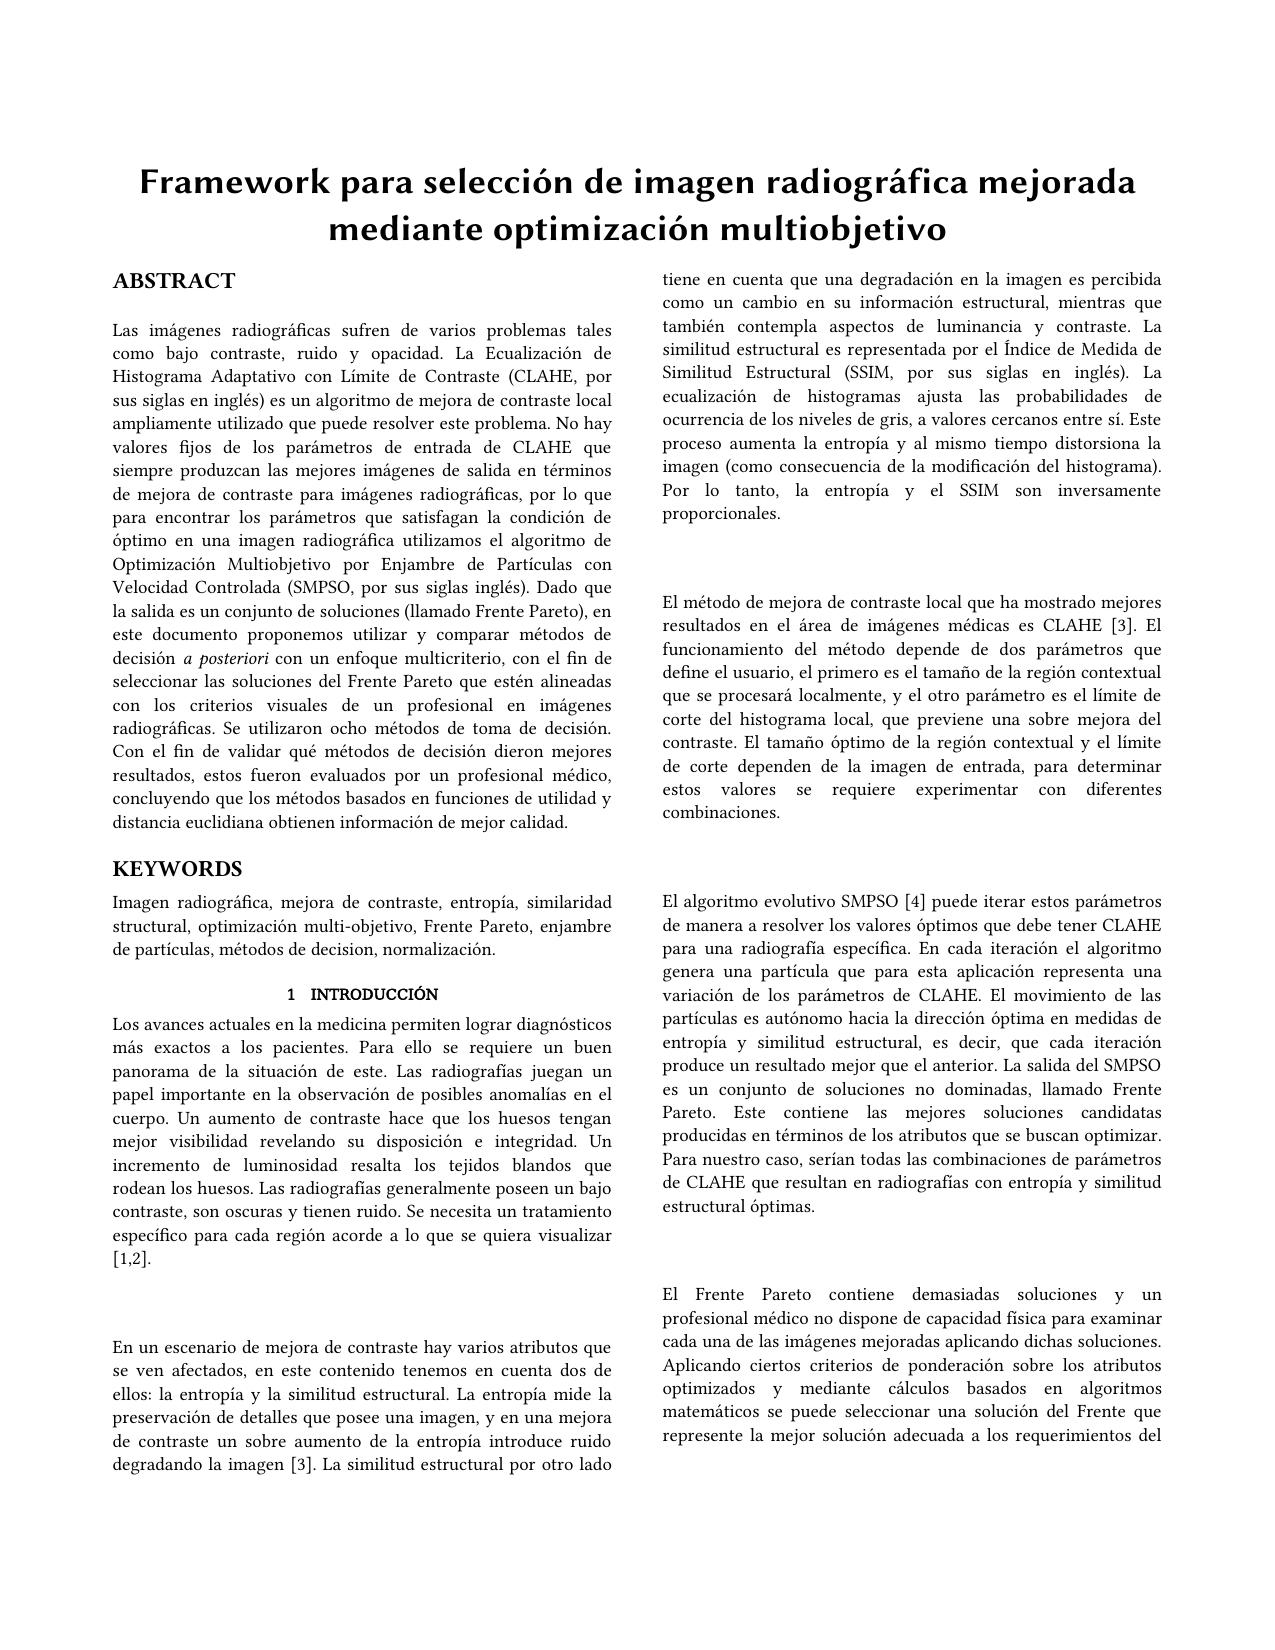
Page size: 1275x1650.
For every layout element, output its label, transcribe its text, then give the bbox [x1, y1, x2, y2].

text ABSTRACT [112, 268, 612, 294]
text El método de mejora de contraste local que ha mostrado mejores resultados en el área de imágenes médicas es CLAHE [3]. El funcionamiento del método depende de dos parámetros que define el usuario, el primero es el tamaño de la región contextual que se procesará localmente, y el otro parámetro es el límite de corte del histograma local, que previene una sobre mejora del contraste. El tamaño óptimo de la región contextual y el límite de corte dependen de la imagen de entrada, para determinar estos valores se requiere experimentar con diferentes combinaciones. [662, 591, 1162, 823]
text El algoritmo evolutivo SMPSO [4] puede iterar estos parámetros de manera a resolver los valores óptimos que debe tener CLAHE para una radiografía específica. En cada iteración el algoritmo genera una partícula que para esta aplicación representa una variación de los parámetros de CLAHE. El movimiento de las partículas es autónomo hacia la dirección óptima en medidas de entropía y similitud estructural, es decir, que cada iteración produce un resultado mejor que el anterior. La salida del SMPSO es un conjunto de soluciones no dominadas, llamado Frente Pareto. Este contiene las mejores soluciones candidatas producidas en términos de los atributos que se buscan optimizar. Para nuestro caso, serían todas las combinaciones de parámetros de CLAHE que resultan en radiografías con entropía y similitud estructural óptimas. [662, 891, 1162, 1217]
text Las imágenes radiográficas sufren de varios problemas tales como bajo contraste, ruido y opacidad. La Ecualización de Histograma Adaptativo con Límite de Contraste (CLAHE, por sus siglas en inglés) es un algoritmo de mejora de contraste local ampliamente utilizado que puede resolver este problema. No hay valores fijos de los parámetros de entrada de CLAHE que siempre produzcan las mejores imágenes de salida en términos de mejora de contraste para imágenes radiográficas, por lo que para encontrar los parámetros que satisfagan la condición de óptimo en una imagen radiográfica utilizamos el algoritmo de Optimización Multiobjetivo por Enjambre de Partículas con Velocidad Controlada (SMPSO, por sus siglas inglés). Dado que la salida es un conjunto de soluciones (llamado Frente Pareto), en este documento proponemos utilizar y comparar métodos de decisión a posteriori con un enfoque multicriterio, con el fin de seleccionar las soluciones del Frente Pareto que estén alineadas con los criterios visuales de un profesional en imágenes radiográficas. Se utilizaron ocho métodos de toma de decisión. Con el fin de validar qué métodos de decisión dieron mejores resultados, estos fueron evaluados por un profesional médico, concluyendo que los métodos basados en funciones de utilidad y distancia euclidiana obtienen información de mejor calidad. [112, 319, 612, 833]
text 1 INTRODUCCIÓN [112, 985, 612, 1003]
text Imagen radiográfica, mejora de contraste, entropía, similaridad structural, optimización multi-objetivo, Frente Pareto, enjambre de partículas, métodos de decision, normalización. [112, 892, 612, 960]
text En un escenario de mejora de contraste hay varios atributos que se ven afectados, en este contenido tenemos en cuenta dos de ellos: la entropía y la similitud estructural. La entropía mide la preservación de detalles que posee una imagen, y en una mejora de contraste un sobre aumento de la entropía introduce ruido degradando la imagen [3]. La similitud estructural por otro lado tiene en cuenta que una degradación en la imagen es percibida como un cambio en su información estructural, mientras que también contempla aspectos de luminancia y contraste. La similitud estructural es representada por el Índice de Medida de Similitud Estructural (SSIM, por sus siglas en inglés). La ecualización de histogramas ajusta las probabilidades de ocurrencia de los niveles de gris, a valores cercanos entre sí. Este proceso aumenta la entropía y al mismo tiempo distorsiona la imagen (como consecuencia de la modificación del histograma). Por lo tanto, la entropía y el SSIM son inversamente proporcionales. [662, 268, 1162, 524]
title Framework para selección de imagen radiográfica mejorada mediante optimización multiobjetivo [112, 160, 1162, 250]
text KEYWORDS [112, 856, 612, 882]
text Los avances actuales en la medicina permiten lograr diagnósticos más exactos a los pacientes. Para ello se requiere un buen panorama de la situación de este. Las radiografías juegan un papel importante en la observación de posibles anomalías en el cuerpo. Un aumento de contraste hace que los huesos tengan mejor visibilidad revelando su disposición e integridad. Un incremento de luminosidad resalta los tejidos blandos que rodean los huesos. Las radiografías generalmente poseen un bajo contraste, son oscuras y tienen ruido. Se necesita un tratamiento específico para cada región acorde a lo que se quiera visualizar [1,2]. [112, 1013, 612, 1269]
text En un escenario de mejora de contraste hay varios atributos que se ven afectados, en este contenido tenemos en cuenta dos de ellos: la entropía y la similitud estructural. La entropía mide la preservación de detalles que posee una imagen, y en una mejora de contraste un sobre aumento de la entropía introduce ruido degradando la imagen [3]. La similitud estructural por otro lado tiene en cuenta que una degradación en la imagen es percibida como un cambio en su información estructural, mientras que también contempla aspectos de luminancia y contraste. La similitud estructural es representada por el Índice de Medida de Similitud Estructural (SSIM, por sus siglas en inglés). La ecualización de histogramas ajusta las probabilidades de ocurrencia de los niveles de gris, a valores cercanos entre sí. Este proceso aumenta la entropía y al mismo tiempo distorsiona la imagen (como consecuencia de la modificación del histograma). Por lo tanto, la entropía y el SSIM son inversamente proporcionales. [112, 1336, 612, 1475]
